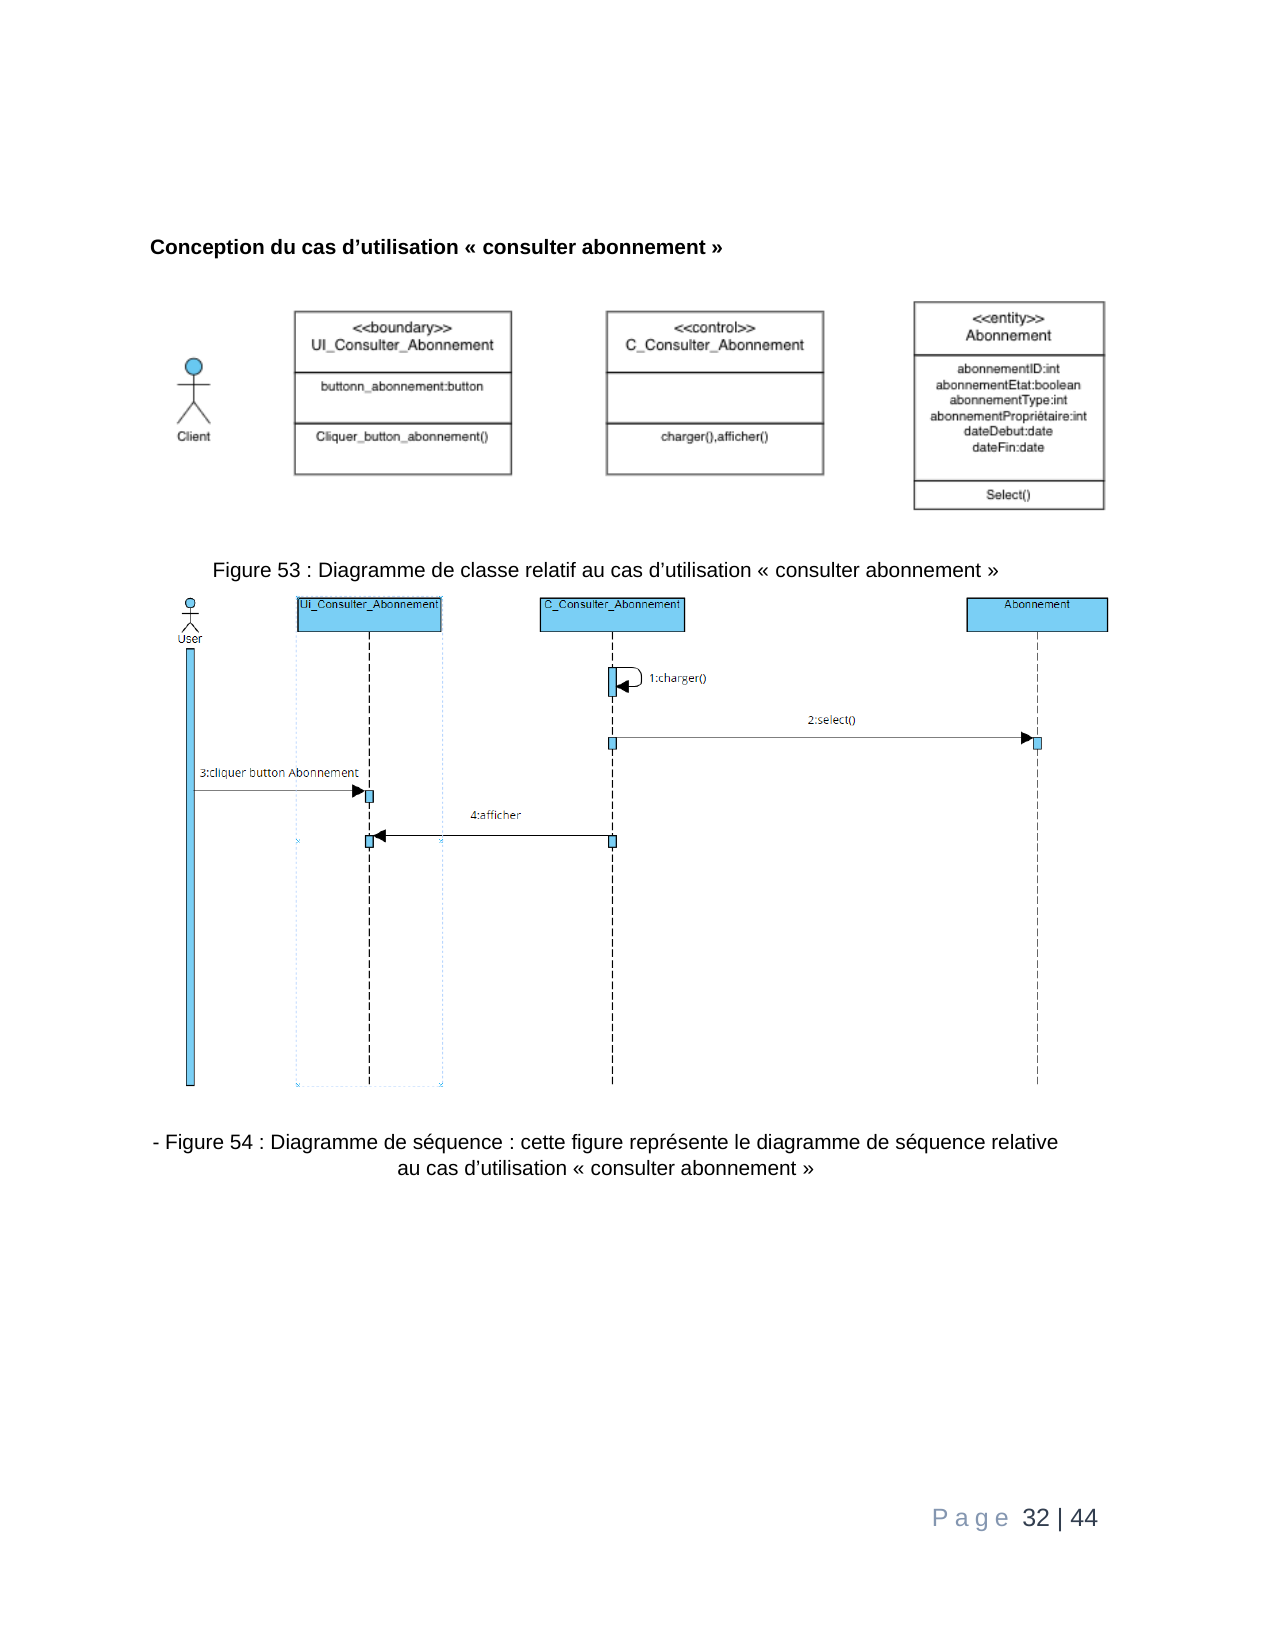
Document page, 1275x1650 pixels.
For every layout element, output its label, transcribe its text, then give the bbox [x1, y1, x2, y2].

picture [150, 583, 1125, 1111]
picture [150, 277, 1125, 540]
text Conception du cas d’utilisation « consulter abonnement » [150, 235, 1125, 259]
text - Figure 54 : Diagramme de séquence : cette figure représente le diagramme de séquence relative au cas d’utilisation « consulter abonnement » [150, 1129, 1061, 1179]
text Figure 53 : Diagramme de classe relatif au cas d’utilisation « consulter abonnement » [150, 558, 1061, 583]
